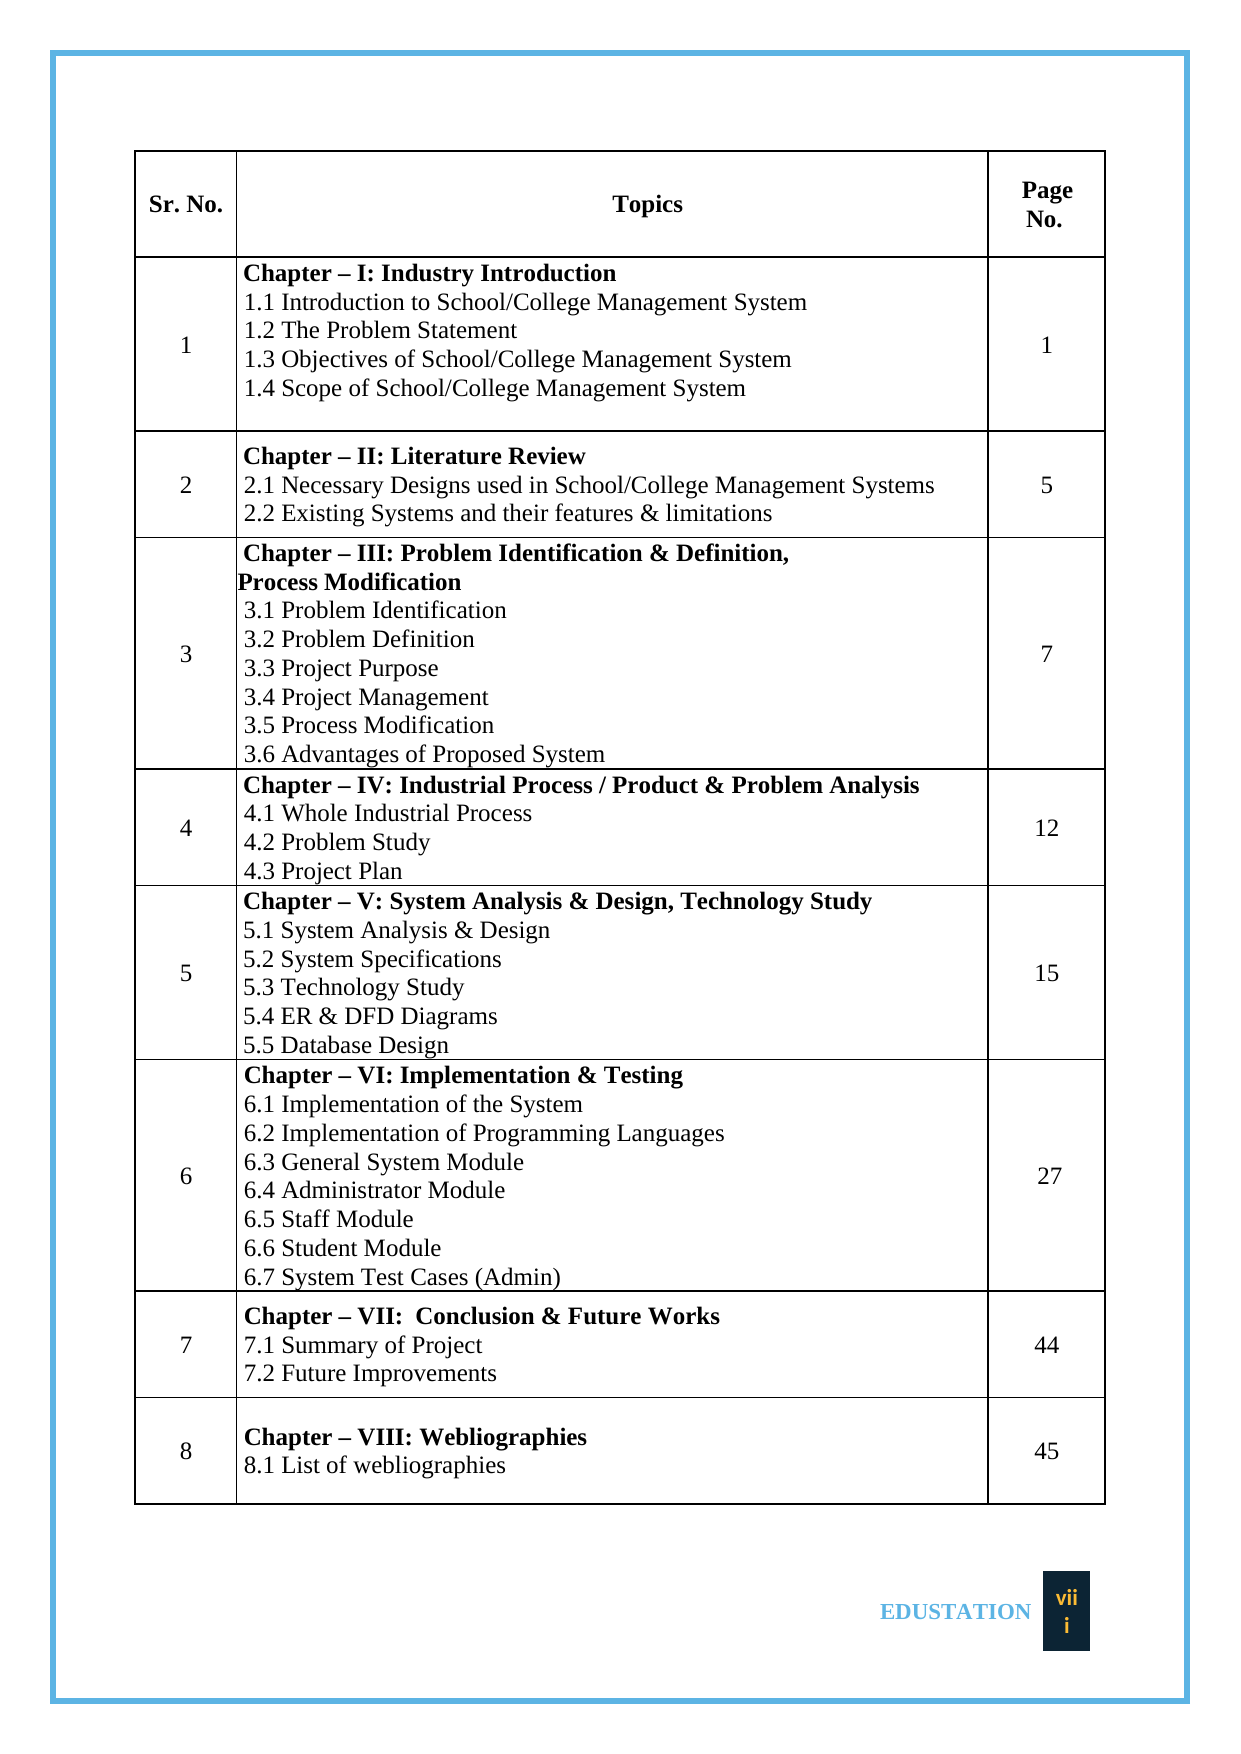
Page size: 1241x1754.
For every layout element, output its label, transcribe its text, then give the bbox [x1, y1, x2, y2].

table_cell 15 [989, 886, 1104, 1059]
table_cell Chapter – V: System Analysis & Design, Technology Study 5.1 System Analysis & Design 5.2 System Specifications 5.3 Technology Study 5.4 ER & DFD Diagrams 5.5 Database Design [237, 886, 987, 1059]
table_cell 5 [989, 432, 1104, 537]
table_cell 6 [136, 1060, 236, 1290]
table_cell 1 [136, 258, 236, 430]
table_cell Page No. [989, 152, 1104, 256]
table_cell 7 [989, 538, 1104, 768]
table_cell Chapter – III: Problem Identification & Definition, Process Modification 3.1 Problem Identification 3.2 Problem Definition 3.3 Project Purpose 3.4 Project Management 3.5 Process Modification 3.6 Advantages of Proposed System [237, 538, 987, 768]
table_cell 2 [136, 432, 236, 537]
table_cell Topics [237, 152, 987, 256]
table_cell Chapter – VI: Implementation & Testing 6.1 Implementation of the System 6.2 Implementation of Programming Languages 6.3 General System Module 6.4 Administrator Module 6.5 Staff Module 6.6 Student Module 6.7 System Test Cases (Admin) [237, 1060, 987, 1290]
table_cell 3 [136, 538, 236, 768]
table_cell 27 [989, 1060, 1104, 1290]
table_cell 12 [989, 770, 1104, 885]
table_cell Chapter – VII: Conclusion & Future Works 7.1 Summary of Project 7.2 Future Improvements [237, 1292, 987, 1397]
table_cell 44 [989, 1292, 1104, 1397]
table_cell Chapter – IV: Industrial Process / Product & Problem Analysis Whole Industrial Process Problem Study Project Plan [237, 770, 987, 885]
table_cell 1 [989, 258, 1104, 430]
table_cell Sr. No. [136, 152, 236, 256]
table_cell 5 [136, 886, 236, 1059]
table_cell Chapter – II: Literature Review 2.1 Necessary Designs used in School/College Management Systems 2.2 Existing Systems and their features & limitations [237, 432, 987, 537]
table_cell Chapter – VIII: Webliographies 8.1 List of webliographies [237, 1398, 987, 1503]
table_cell 7 [136, 1292, 236, 1397]
table_cell 4 [136, 770, 236, 885]
table_cell 8 [136, 1398, 236, 1503]
table_cell Chapter – I: Industry Introduction Introduction to School/College Management System The Problem Statement Objectives of School/College Management System Scope of School/College Management System [237, 258, 987, 430]
table_cell 45 [989, 1398, 1104, 1503]
